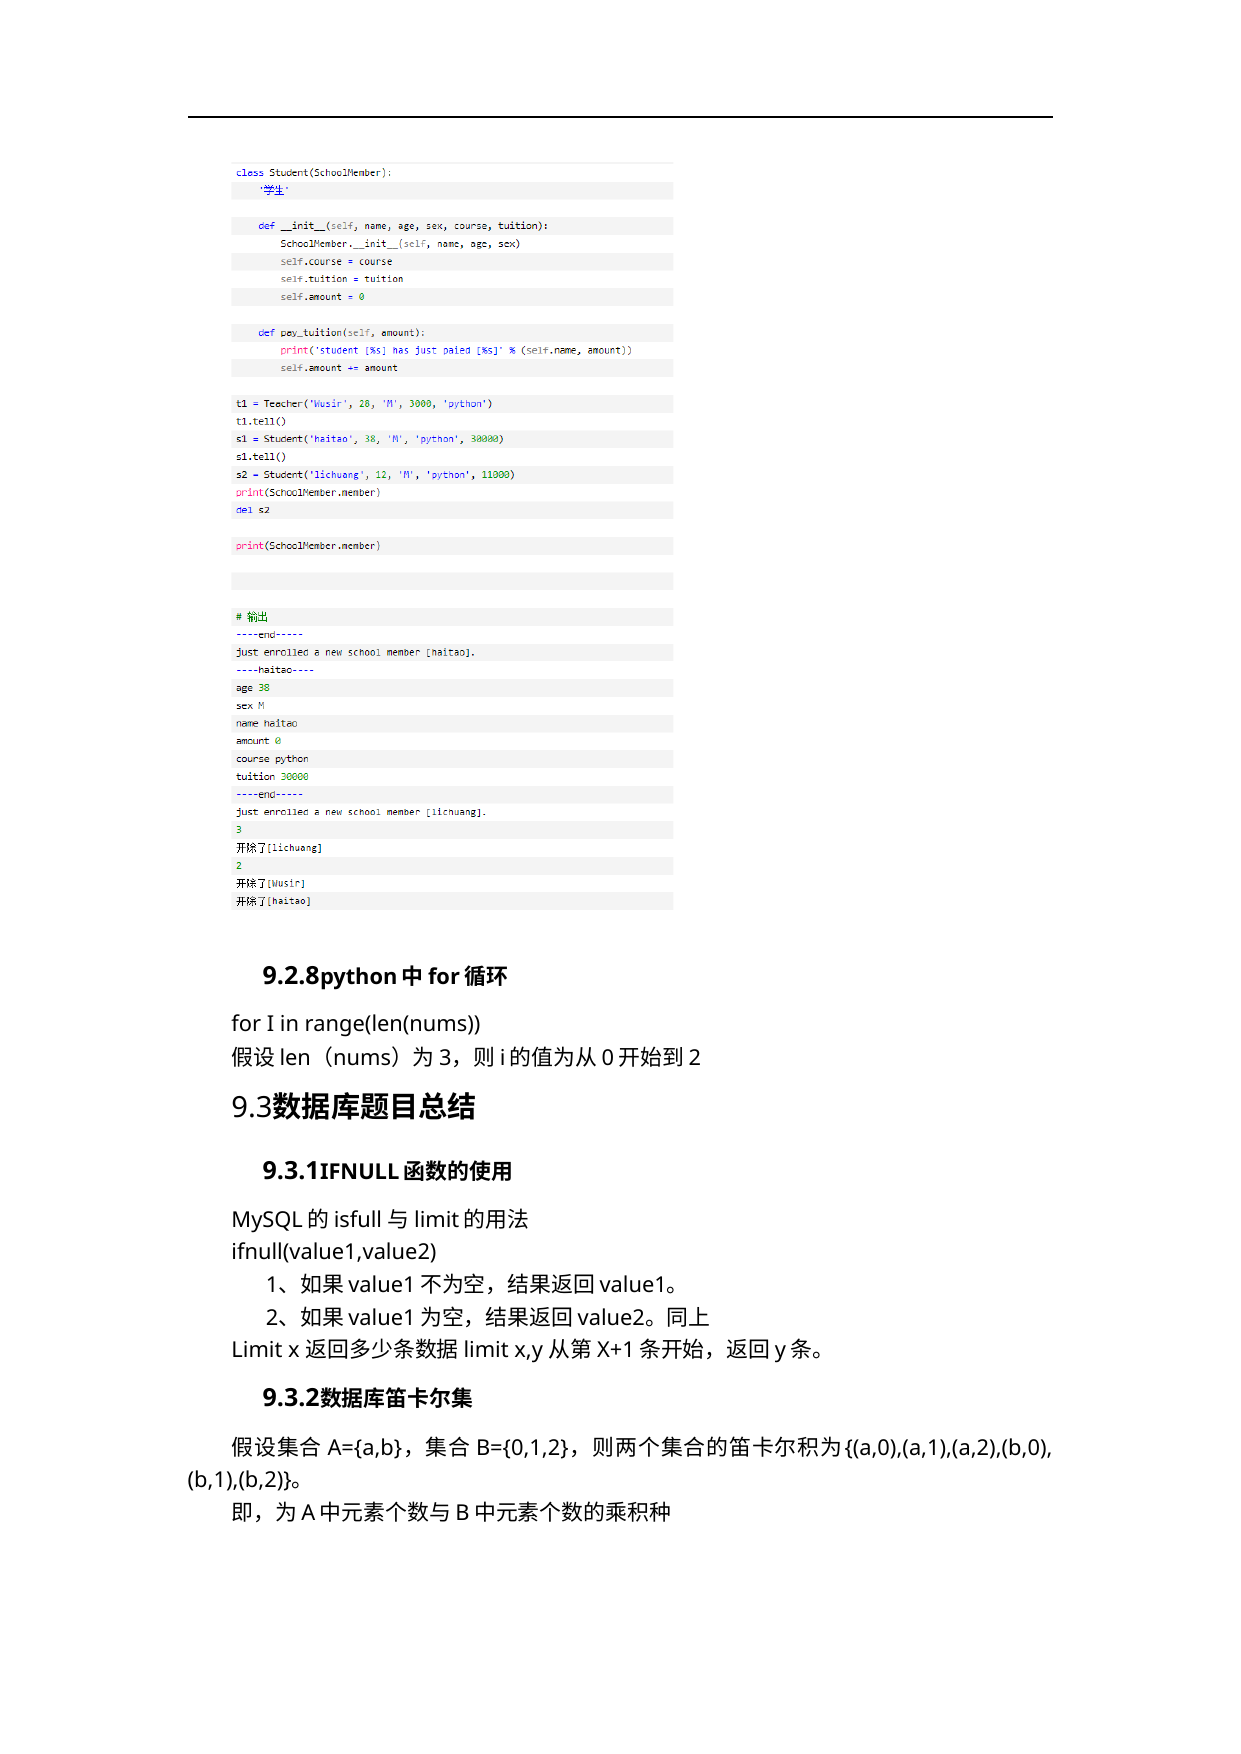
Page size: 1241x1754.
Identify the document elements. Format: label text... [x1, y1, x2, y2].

text Limit x 返回多少条数据 limit x,y 从第X+1条开始，返回y条。 [187, 1332, 1053, 1364]
text 1、如果value1不为空，结果返回value1。 [187, 1267, 1053, 1299]
subtitle python中for循环 [262, 942, 1053, 1007]
text 假设集合A={a,b}，集合B={0,1,2}，则两个集合的笛卡尔积为{(a,0),(a,1),(a,2),(b,0),(b,1),(b,2)}。 [187, 1429, 1053, 1494]
subtitle 数据库笛卡尔集 [262, 1364, 1053, 1429]
text 即，为A中元素个数与B中元素个数的乘积种 [187, 1494, 1053, 1527]
text 假设len（nums）为3，则i的值为从0开始到2 [187, 1039, 1053, 1072]
text ifnull(value1,value2) [187, 1234, 1053, 1267]
subtitle IFNULL函数的使用 [262, 1137, 1053, 1202]
subtitle 数据库题目总结 [231, 1072, 1053, 1137]
text 2、如果value1为空，结果返回value2。同上 [187, 1299, 1053, 1332]
picture [231, 162, 674, 919]
text for I in range(len(nums)) [187, 1007, 1053, 1039]
text MySQL的isfull 与limit的用法 [187, 1202, 1053, 1234]
